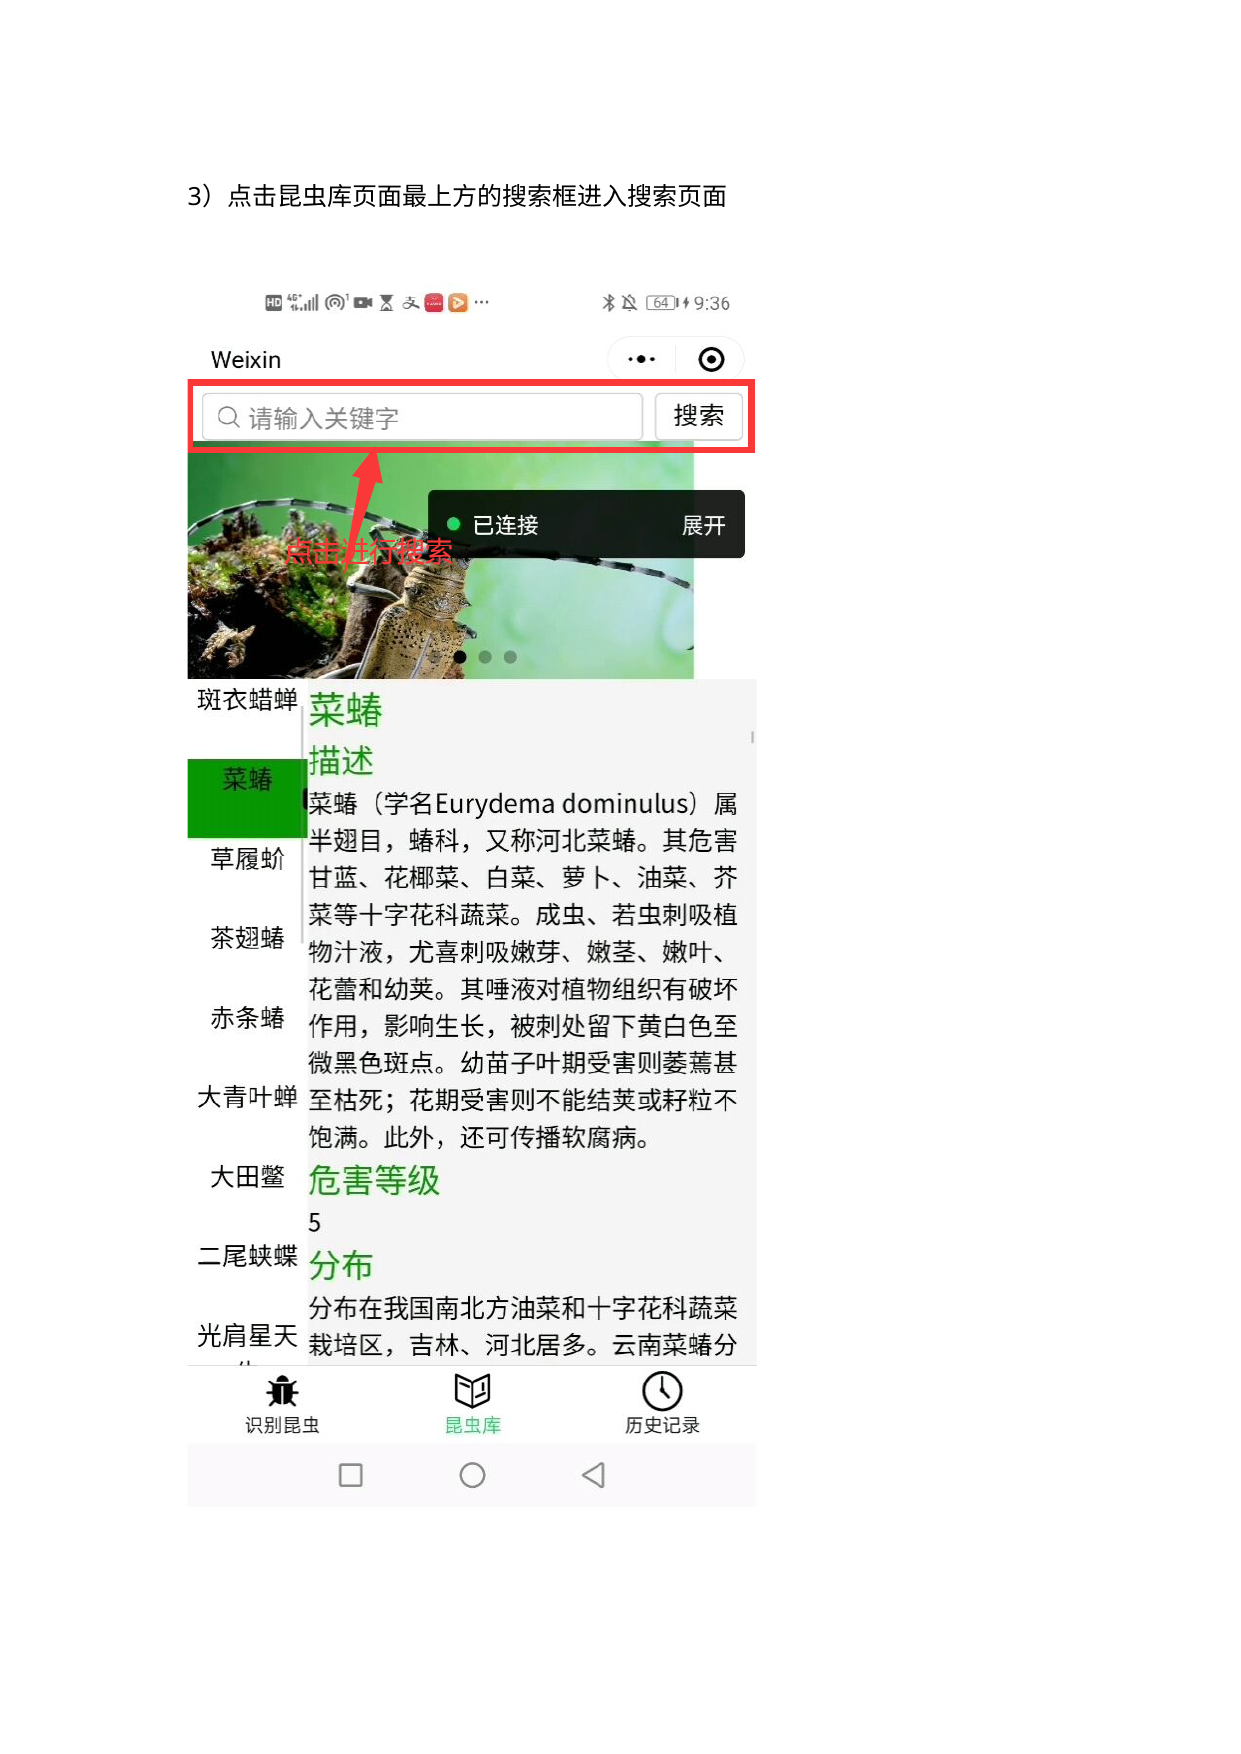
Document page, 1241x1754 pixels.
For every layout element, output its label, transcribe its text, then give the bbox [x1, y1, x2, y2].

list 点击昆虫库页面最上方的搜索框进入搜索页面 [187, 162, 1053, 227]
picture [187, 267, 757, 1507]
